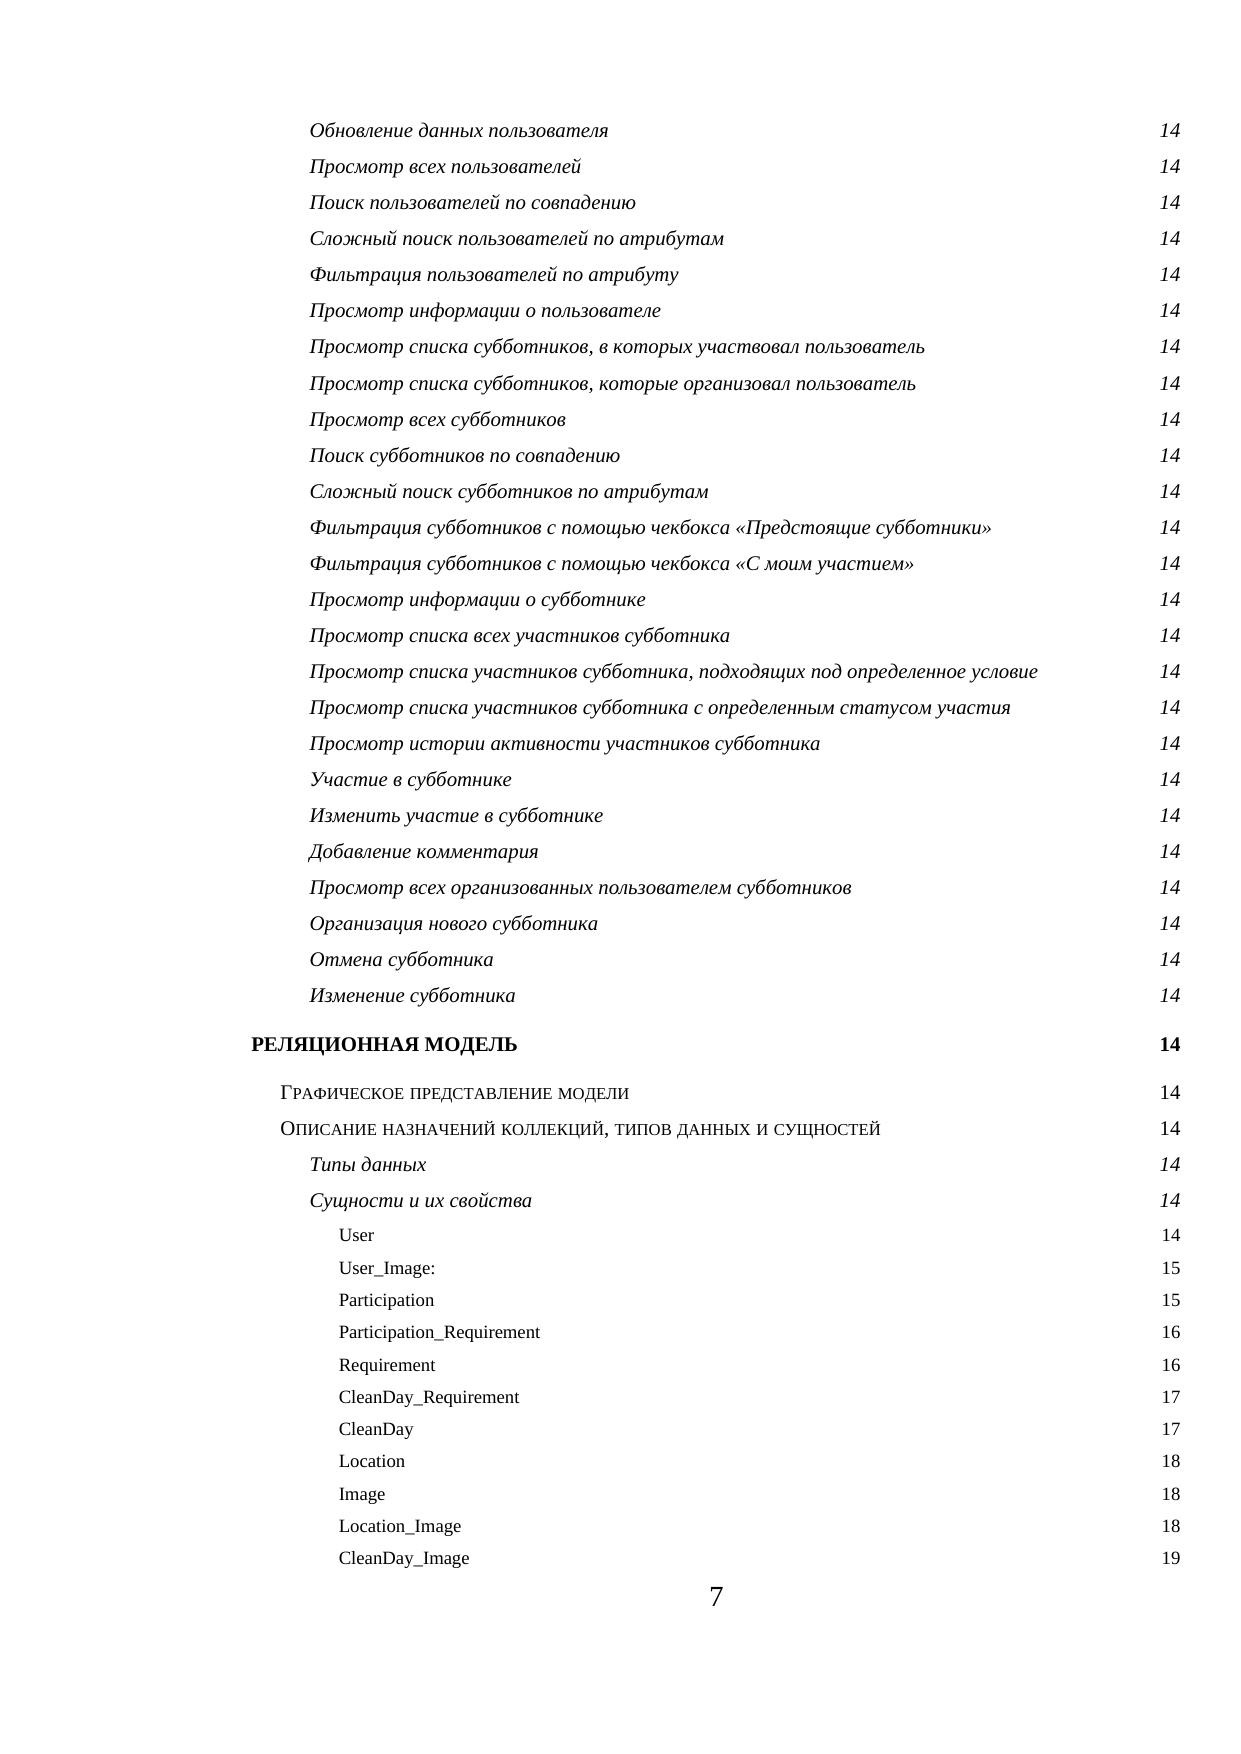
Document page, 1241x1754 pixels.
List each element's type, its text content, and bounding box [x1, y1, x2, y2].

text Сущности и их свойства 14 [236, 1188, 1181, 1212]
text Просмотр всех организованных пользователем субботников 14 [236, 875, 1181, 899]
text Просмотр списка всех участников субботника 14 [236, 623, 1181, 647]
text Просмотр списка участников субботника, подходящих под определенное условие 14 [236, 659, 1181, 683]
text Фильтрация субботников с помощью чекбокса «С моим участием» 14 [236, 551, 1181, 575]
text Фильтрация субботников с помощью чекбокса «Предстоящие субботники» 14 [236, 514, 1181, 539]
text Просмотр истории активности участников субботника 14 [236, 731, 1181, 755]
text Сложный поиск пользователей по атрибутам 14 [236, 226, 1181, 250]
text Просмотр списка субботников, которые организовал пользователь 14 [236, 370, 1181, 394]
text Location 18 [265, 1450, 1181, 1472]
text Изменить участие в субботнике 14 [236, 803, 1181, 827]
text Requirement 16 [265, 1353, 1181, 1375]
text Просмотр списка участников субботника с определенным статусом участия 14 [236, 695, 1181, 719]
text Изменение субботника 14 [236, 983, 1181, 1007]
text Location_Image 18 [265, 1515, 1181, 1537]
text CleanDay_Image 19 [265, 1547, 1181, 1569]
text Participation_Requirement 16 [265, 1321, 1181, 1343]
text Image 18 [265, 1483, 1181, 1504]
text Графическое представление модели 14 [206, 1080, 1181, 1104]
text Добавление комментария 14 [236, 839, 1181, 863]
text Фильтрация пользователей по атрибуту 14 [236, 262, 1181, 286]
text CleanDay 17 [265, 1418, 1181, 1440]
text Просмотр списка субботников, в которых участвовал пользователь 14 [236, 334, 1181, 358]
text Поиск пользователей по совпадению 14 [236, 190, 1181, 214]
text Организация нового субботника 14 [236, 911, 1181, 935]
text CleanDay_Requirement 17 [265, 1386, 1181, 1407]
text Participation 15 [265, 1289, 1181, 1311]
text User_Image: 15 [265, 1257, 1181, 1278]
text Просмотр всех субботников 14 [236, 406, 1181, 431]
text Описание назначений коллекций, типов данных и сущностей 14 [206, 1116, 1181, 1140]
text Просмотр информации о пользователе 14 [236, 298, 1181, 322]
text Типы данных 14 [236, 1152, 1181, 1176]
text Просмотр всех пользователей 14 [236, 154, 1181, 178]
text Реляционная модель 14 [177, 1032, 1181, 1056]
text Участие в субботнике 14 [236, 767, 1181, 791]
text Отмена субботника 14 [236, 947, 1181, 971]
text Обновление данных пользователя 14 [236, 118, 1181, 142]
text Просмотр информации о субботнике 14 [236, 587, 1181, 611]
text Сложный поиск субботников по атрибутам 14 [236, 478, 1181, 503]
text User 14 [265, 1224, 1181, 1246]
text Поиск субботников по совпадению 14 [236, 442, 1181, 467]
